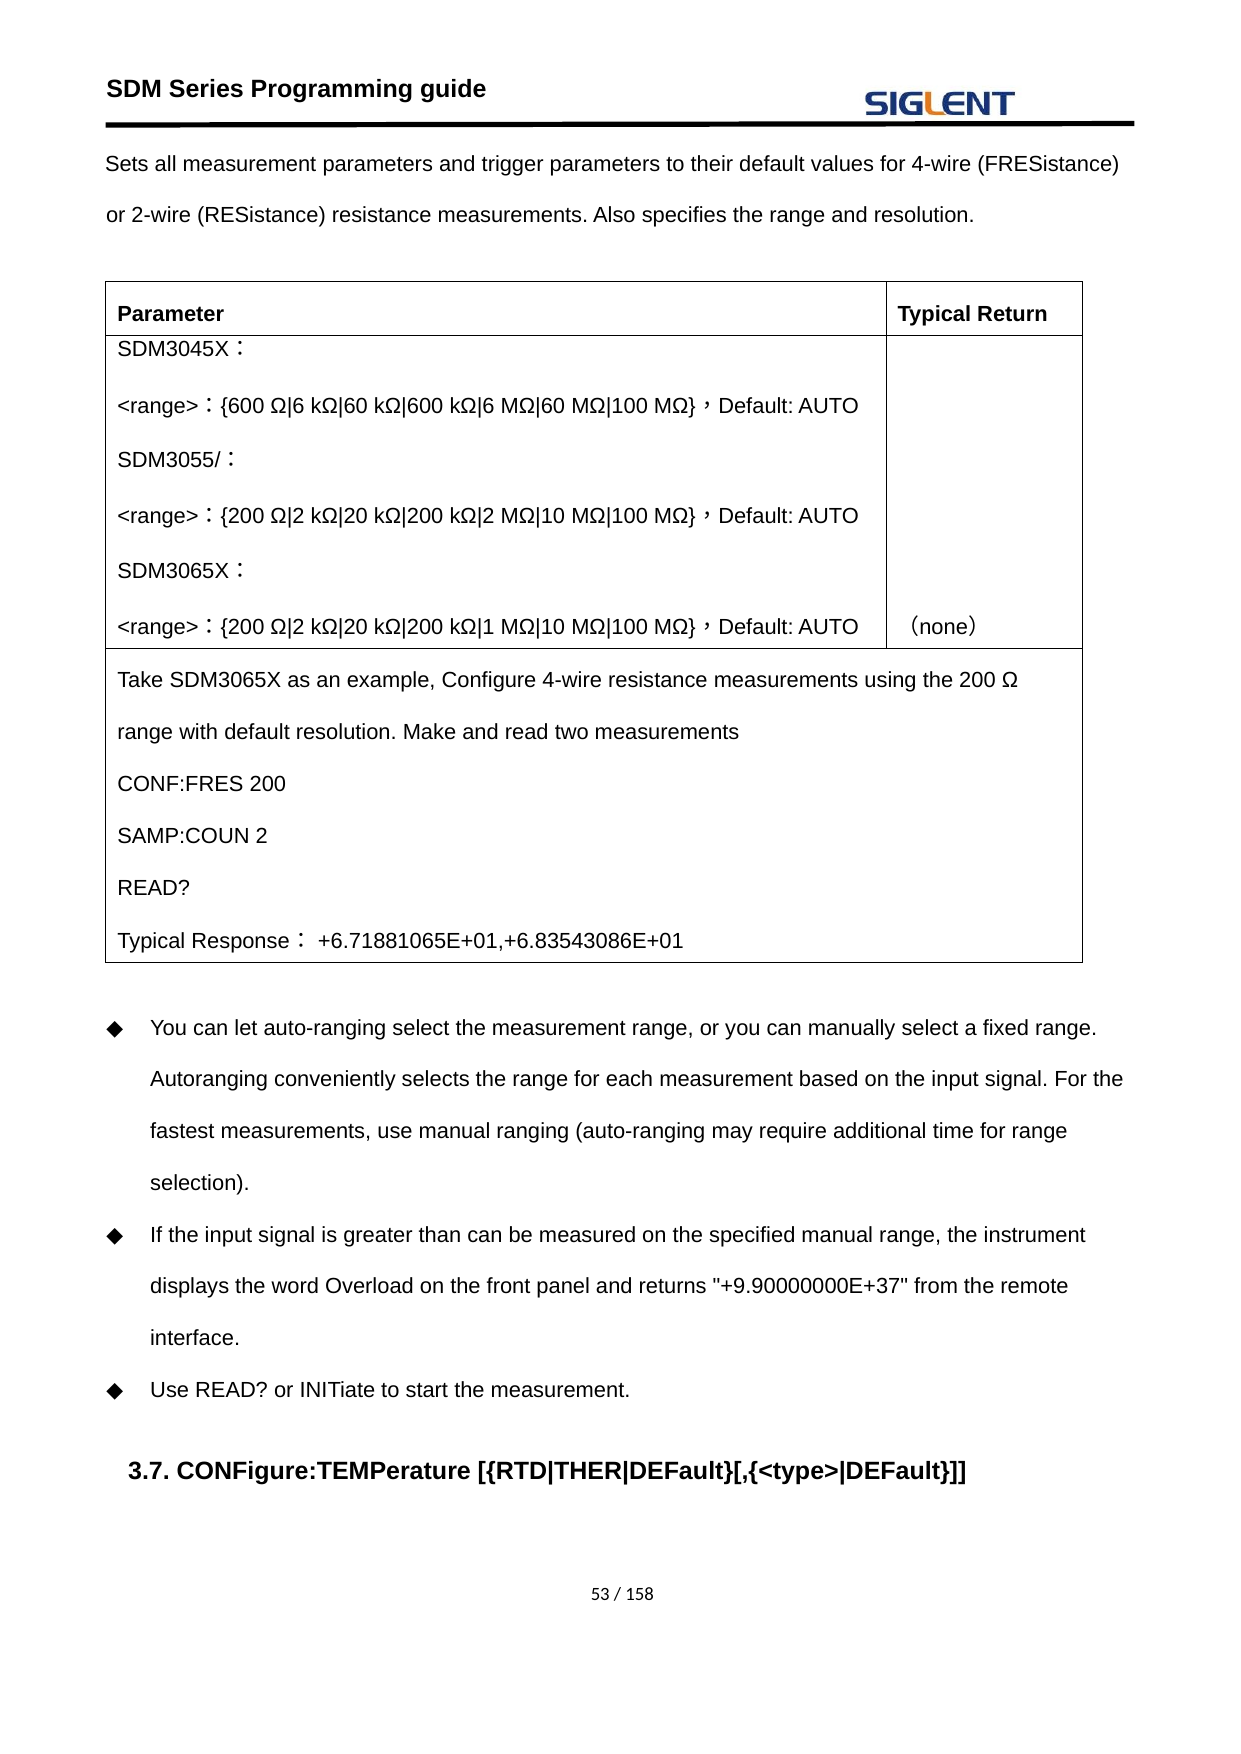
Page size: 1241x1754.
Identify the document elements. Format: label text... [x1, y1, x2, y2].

table_header Typical Return [887, 282, 1082, 334]
list If the input signal is greater than can be measured on the specified manual range, the instrument displays the word Overload on the front panel and returns "+9.90000000E+37" from the remote interface. [106, 1221, 1133, 1350]
list Use READ? or INITiate to start the measurement. [106, 1377, 1133, 1402]
picture [853, 127, 1028, 134]
table_cell SDM3045X： <range>：{600 Ω|6 kΩ|60 kΩ|600 kΩ|6 MΩ|60 MΩ|100 MΩ}，Default: AUTO SDM3055/： <range>：{200 Ω|2 kΩ|20 kΩ|200 kΩ|2 MΩ|10 MΩ|100 MΩ}，Default: AUTO SDM3065X： <range>：{200 Ω|2 kΩ|20 kΩ|200 kΩ|1 MΩ|10 MΩ|100 MΩ}，Default: AUTO [106, 336, 886, 648]
table_cell Take SDM3065X as an example, Configure 4-wire resistance measurements using the 200 Ω range with default resolution. Make and read two measurements CONF:FRES 200 SAMP:COUN 2 READ? Typical Response： +6.71881065E+01,+6.83543086E+01 [106, 649, 1082, 962]
table_cell （none） [887, 336, 1082, 648]
list You can let auto-ranging select the measurement range, or you can manually select a fixed range. Autoranging conveniently selects the range for each measurement based on the input signal. For the fastest measurements, use manual ranging (auto-ranging may require additional time for range selection). [106, 1014, 1133, 1195]
text Sets all measurement parameters and trigger parameters to their default values for 4-wire (FRESistance) or 2-wire (RESistance) resistance measurements. Also specifies the range and resolution. [105, 151, 1133, 227]
subtitle 3.7. CONFigure:TEMPerature [{RTD|THER|DEFault}[,{<type>|DEFault}]] [128, 1456, 1134, 1485]
table_header Parameter [106, 282, 886, 334]
picture [853, 73, 1028, 121]
